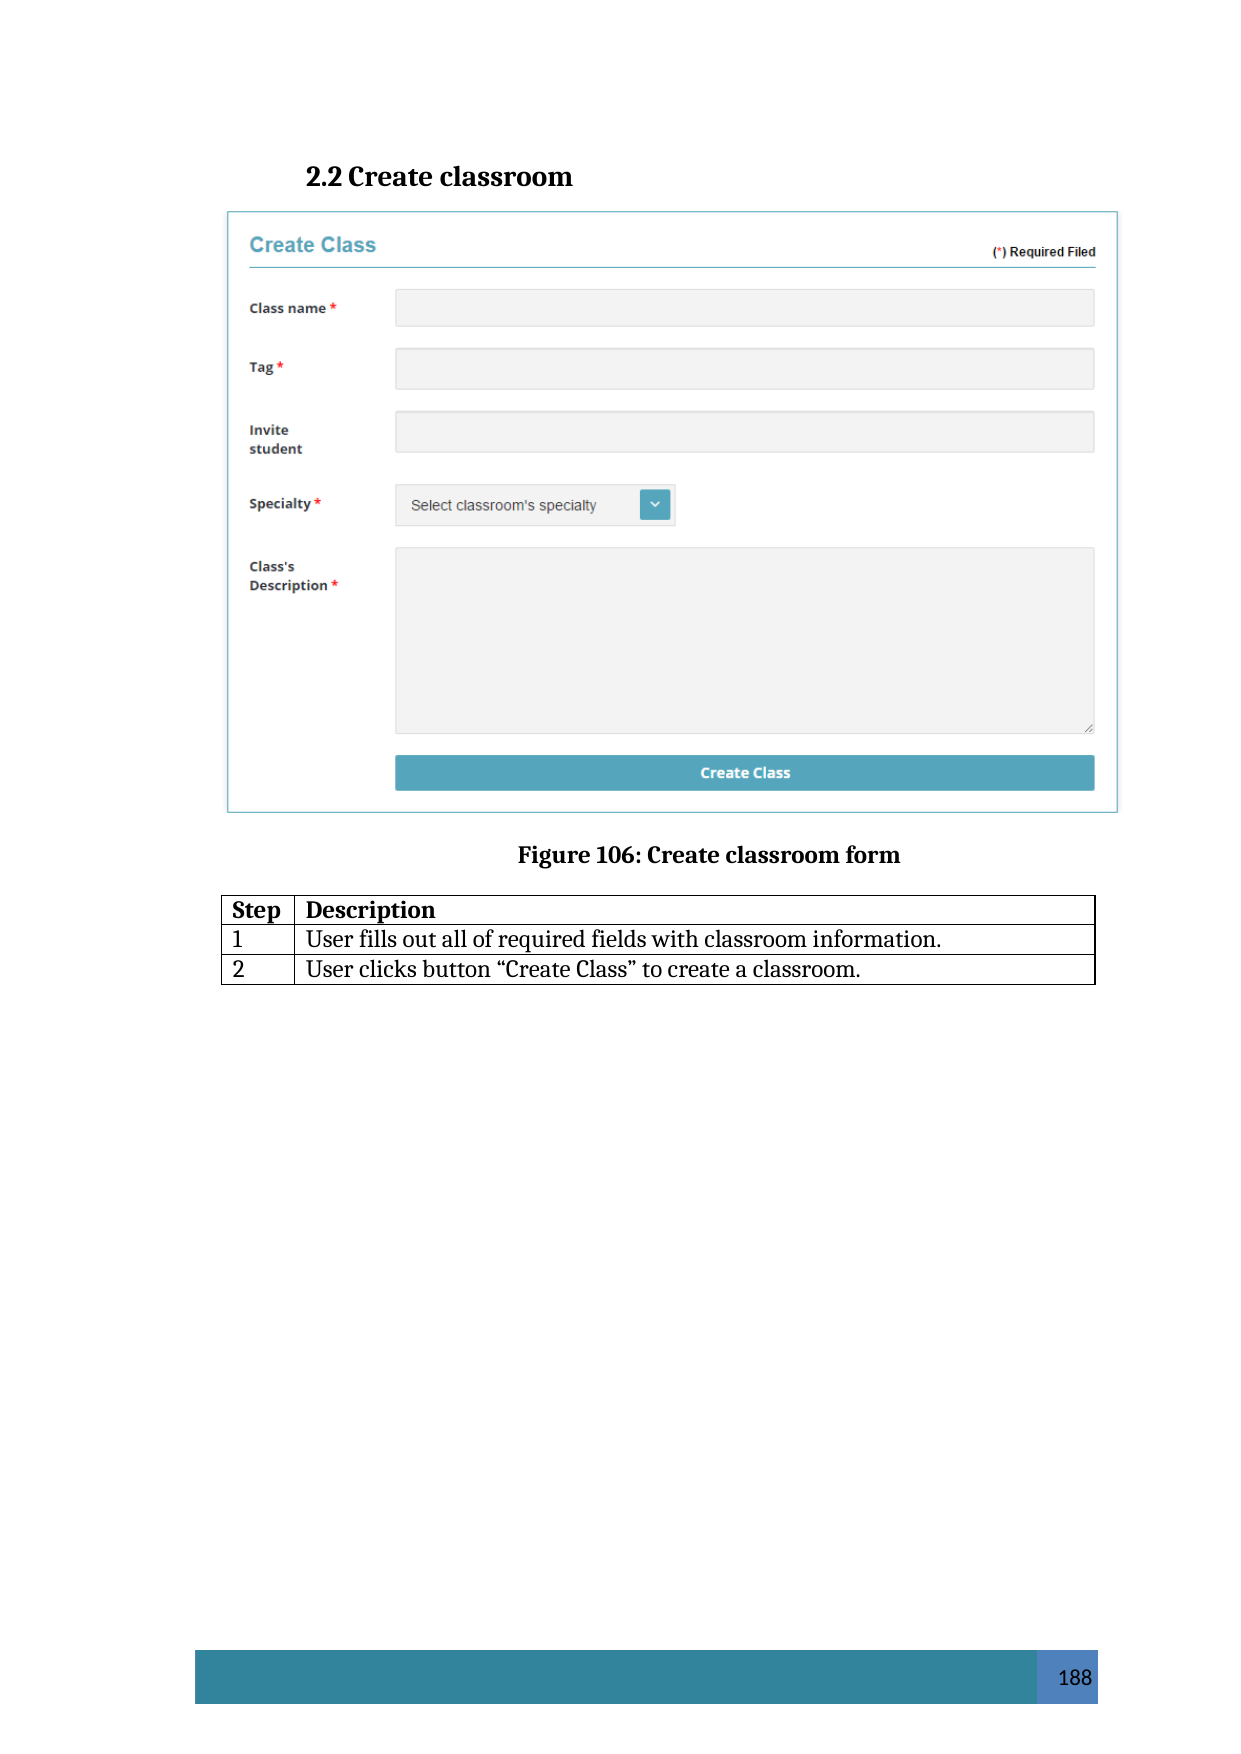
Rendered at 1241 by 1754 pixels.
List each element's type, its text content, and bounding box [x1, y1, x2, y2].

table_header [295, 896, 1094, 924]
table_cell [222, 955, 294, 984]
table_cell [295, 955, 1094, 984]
picture [221, 206, 1123, 816]
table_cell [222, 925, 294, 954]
text Figure 106: Create classroom form [221, 841, 1122, 869]
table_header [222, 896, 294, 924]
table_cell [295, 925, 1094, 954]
subtitle Create classroom [306, 160, 1122, 194]
